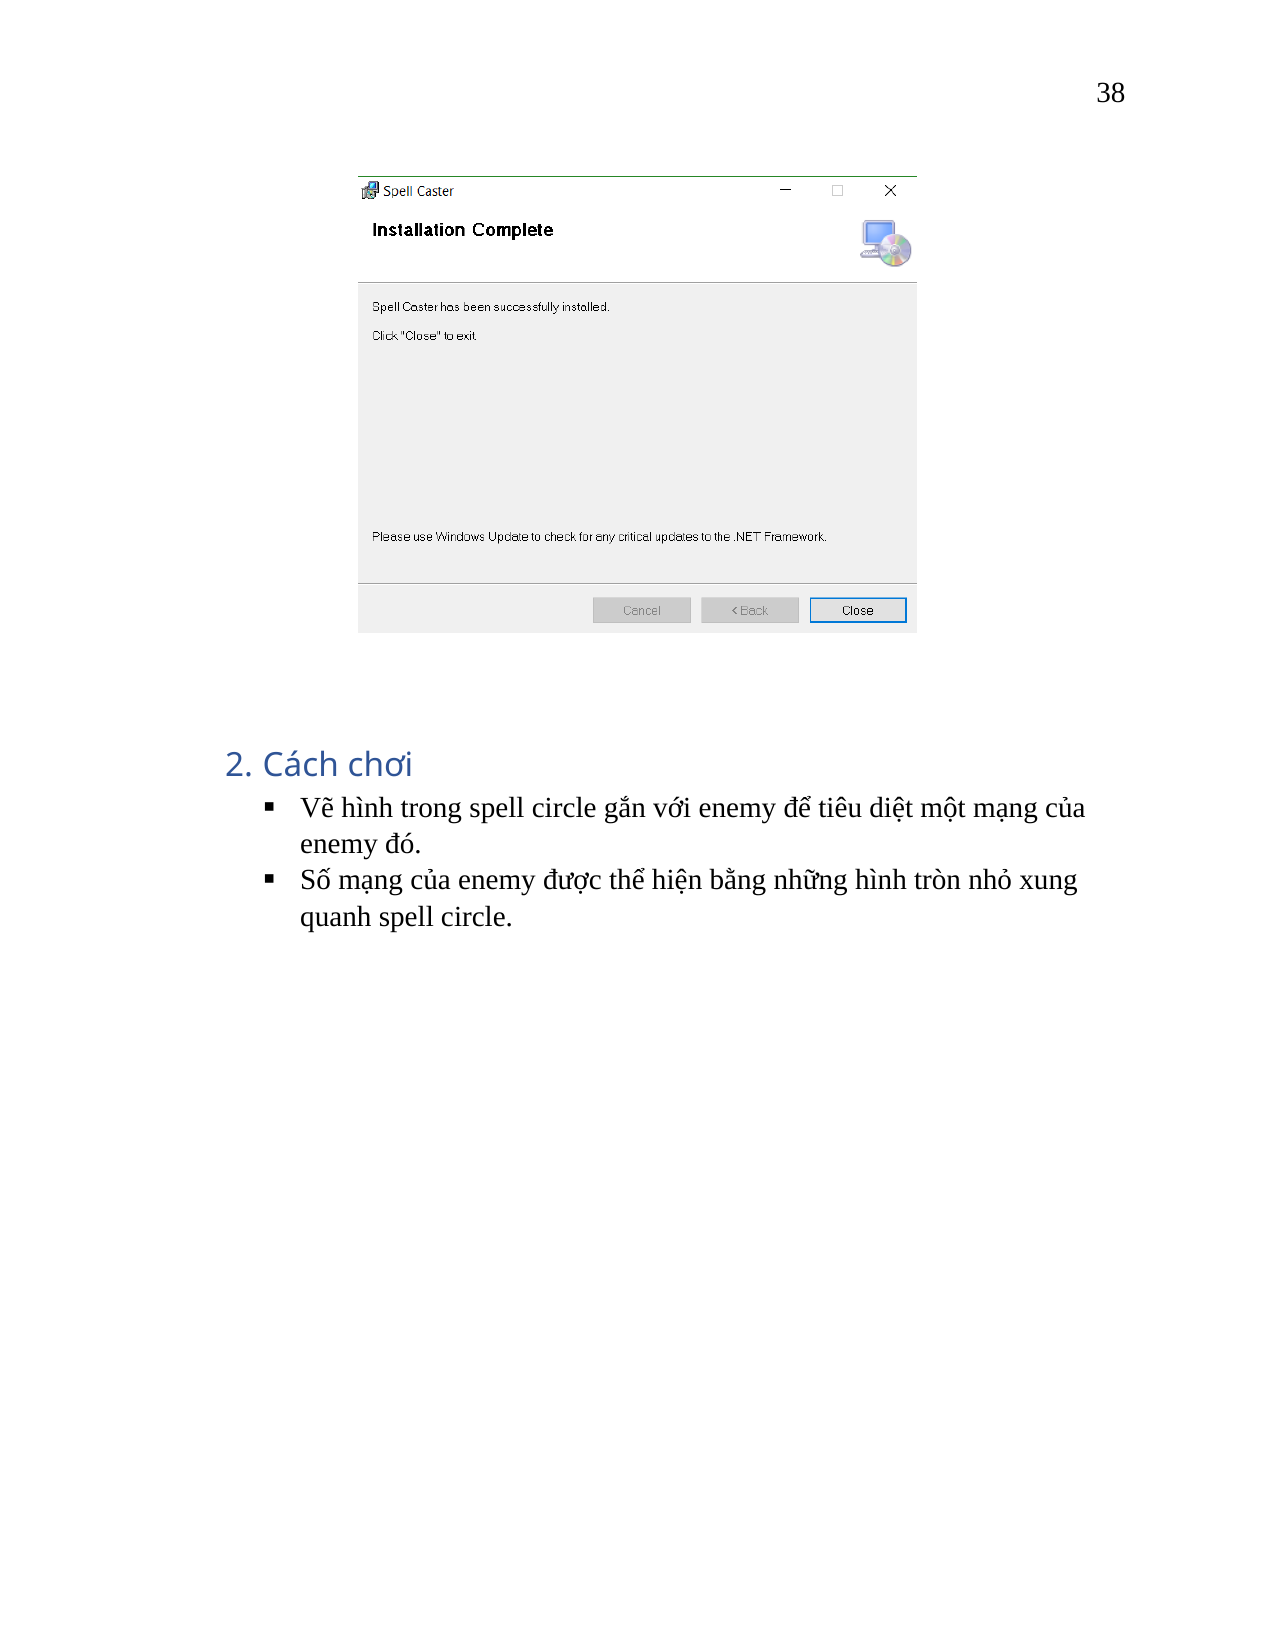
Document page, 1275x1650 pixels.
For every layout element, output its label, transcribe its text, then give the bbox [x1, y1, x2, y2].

subtitle Cách chơi [225, 741, 1125, 787]
picture [358, 176, 917, 633]
list Số mạng của enemy được thể hiện bằng những hình tròn nhỏ xung quanh spell circle. [262, 862, 1125, 932]
list Vẽ hình trong spell circle gắn với enemy để tiêu diệt một mạng của enemy đó. [262, 790, 1125, 860]
